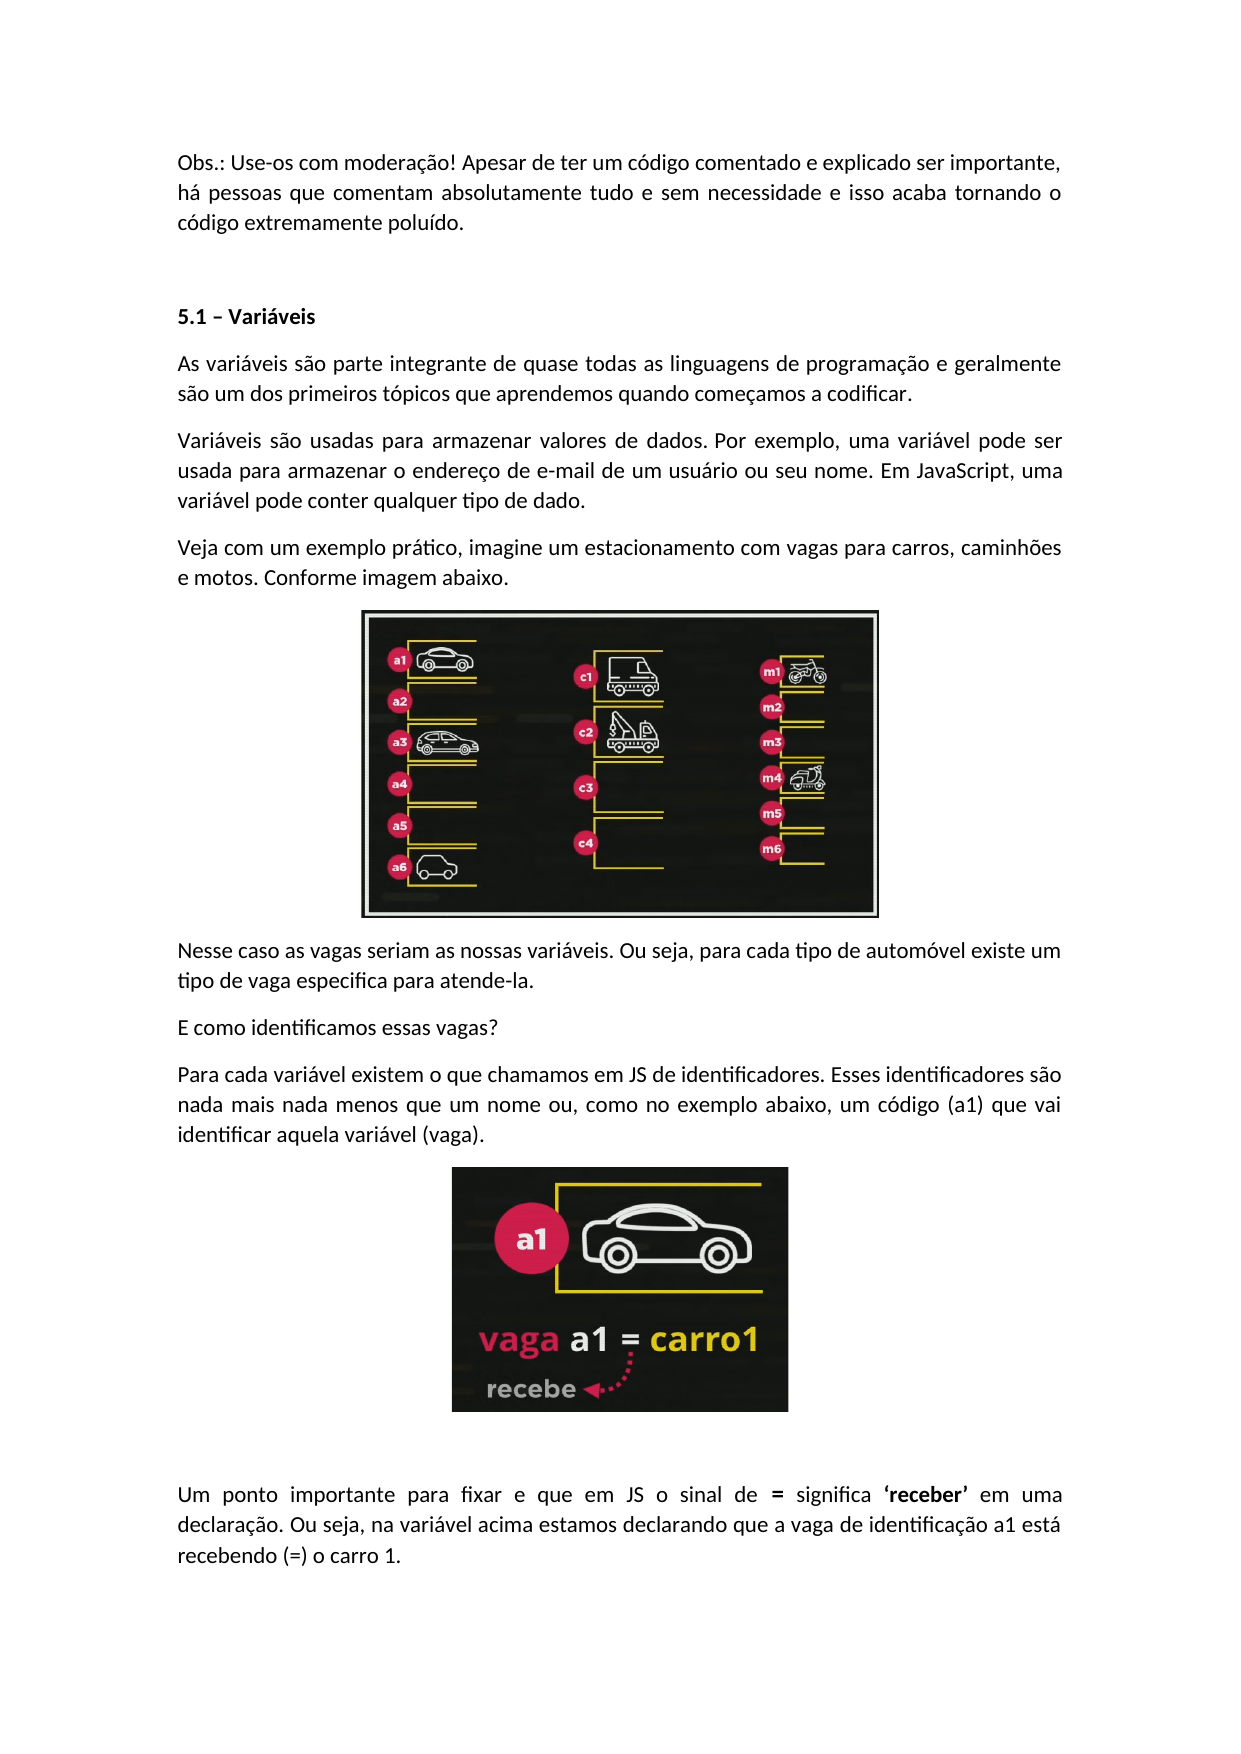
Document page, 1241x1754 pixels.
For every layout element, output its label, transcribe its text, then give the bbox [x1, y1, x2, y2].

text Variáveis ​​são usadas para armazenar valores de dados. Por exemplo, uma variável pode ser usada para armazenar o endereço de e-mail de um usuário ou seu nome. Em JavaScript, uma variável pode conter qualquer tipo de dado. [177, 426, 1063, 514]
text Para cada variável existem o que chamamos em JS de identificadores. Esses identificadores são nada mais nada menos que um nome ou, como no exemplo abaixo, um código (a1) que vai identificar aquela variável (vaga). [177, 1060, 1063, 1148]
text As variáveis ​​são parte integrante de quase todas as linguagens de programação e geralmente são um dos primeiros tópicos que aprendemos quando começamos a codificar. [177, 349, 1063, 407]
text E como identificamos essas vagas? [177, 1013, 1063, 1041]
picture [451, 1167, 789, 1412]
text Obs.: Use-os com moderação! Apesar de ter um código comentado e explicado ser importante, há pessoas que comentam absolutamente tudo e sem necessidade e isso acaba tornando o código extremamente poluído. [177, 148, 1063, 236]
text 5.1 – Variáveis [177, 302, 1063, 330]
picture [361, 610, 879, 918]
text Um ponto importante para fixar e que em JS o sinal de = significa ‘receber’ em uma declaração. Ou seja, na variável acima estamos declarando que a vaga de identificação a1 está recebendo (=) o carro 1. [177, 1478, 1063, 1569]
text Nesse caso as vagas seriam as nossas variáveis. Ou seja, para cada tipo de automóvel existe um tipo de vaga especifica para atende-la. [177, 936, 1063, 994]
text Veja com um exemplo prático, imagine um estacionamento com vagas para carros, caminhões e motos. Conforme imagem abaixo. [177, 533, 1063, 591]
